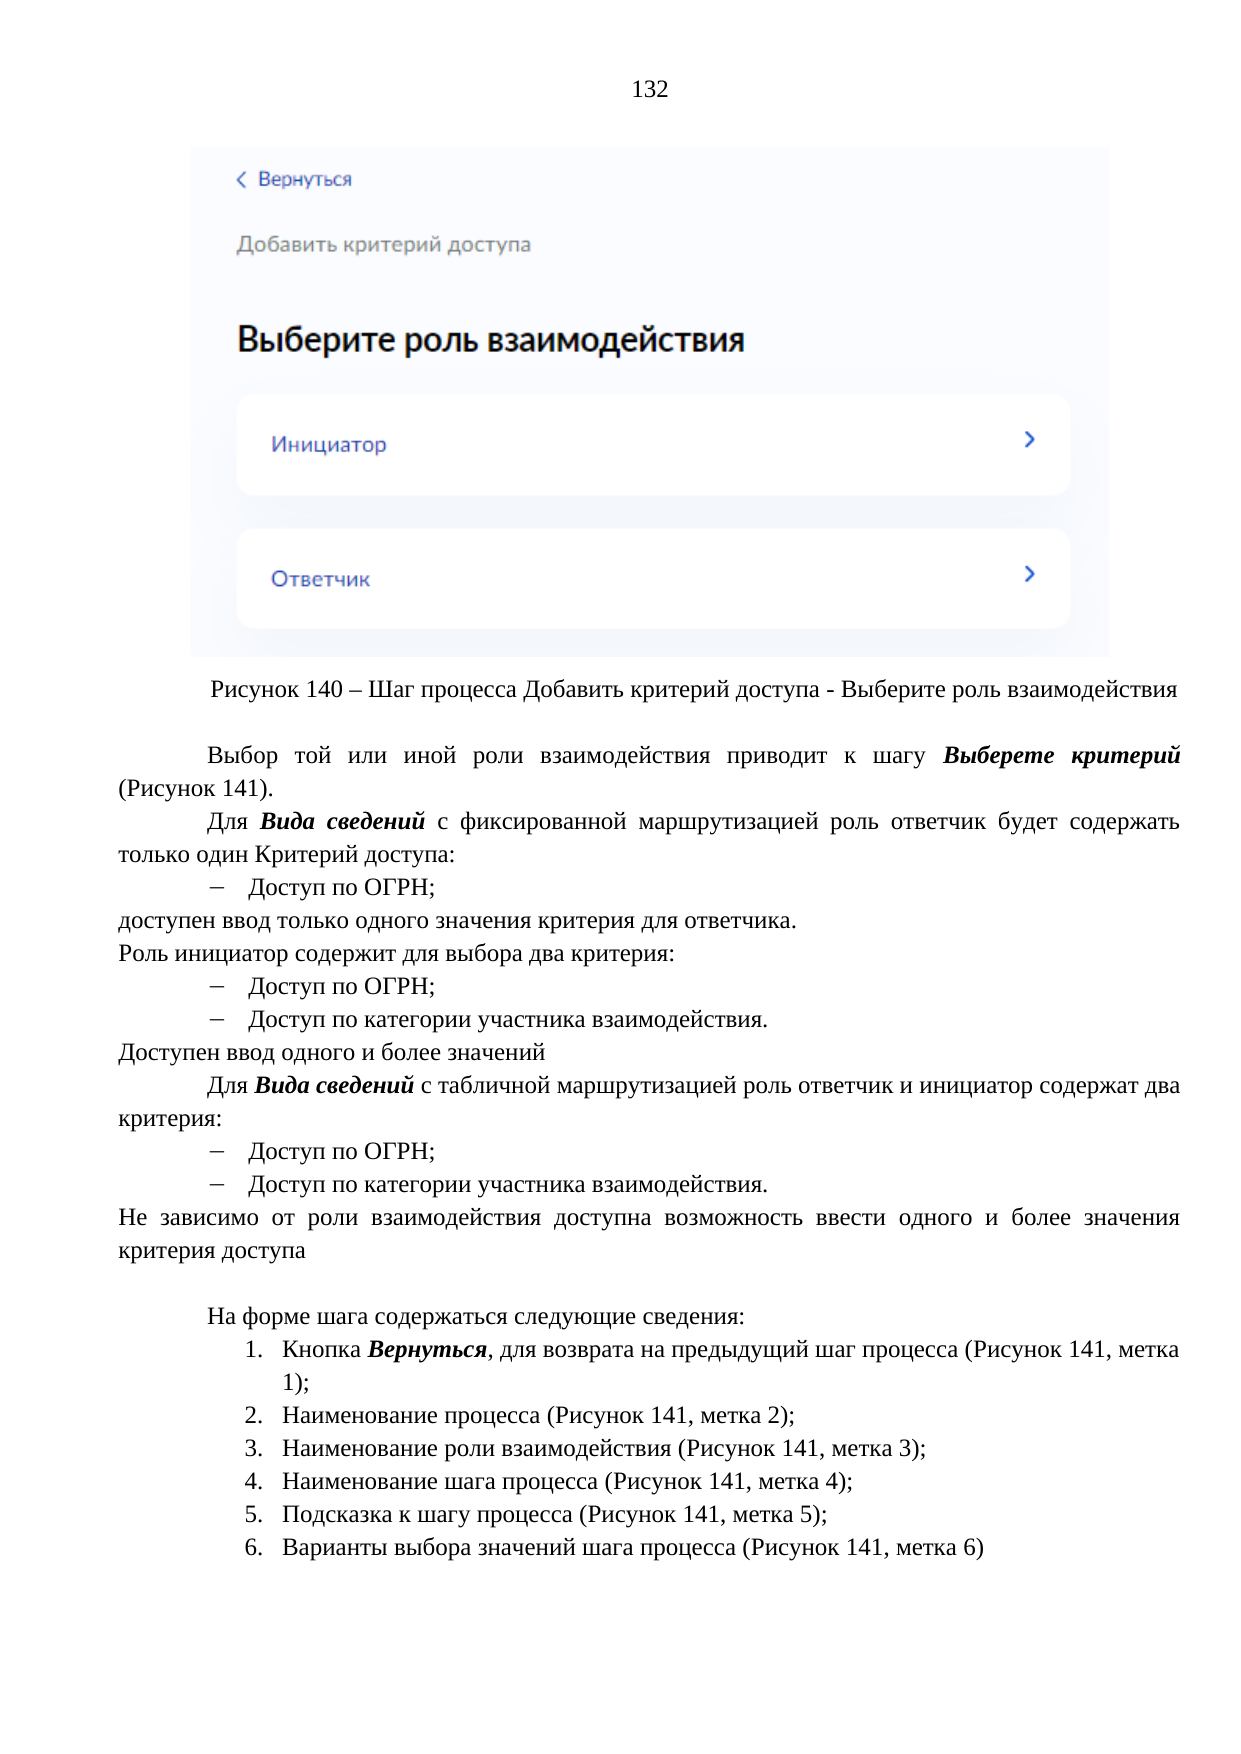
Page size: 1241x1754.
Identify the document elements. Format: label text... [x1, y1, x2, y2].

text Рисунок 140 – Шаг процесса Добавить критерий доступа - Выберите роль взаимодействия [118, 674, 1181, 703]
list Доступ по ОГРН; [207, 872, 1181, 901]
picture [190, 147, 1109, 657]
text Для Вида сведений с табличной маршрутизацией роль ответчик и инициатор содержат два критерия: [118, 1070, 1181, 1132]
text доступен ввод только одного значения критерия для ответчика. [118, 905, 1181, 934]
list Кнопка Вернуться, для возврата на предыдущий шаг процесса (Рисунок 141, метка 1); [244, 1334, 1181, 1396]
text Выбор той или иной роли взаимодействия приводит к шагу Выберете критерий (Рисунок 141). [118, 740, 1181, 802]
list Доступ по ОГРН; [207, 971, 1181, 1000]
list Наименование шага процесса (Рисунок 141, метка 4); [244, 1466, 1181, 1495]
list Доступ по категории участника взаимодействия. [207, 1004, 1181, 1033]
list Доступ по ОГРН; [207, 1136, 1181, 1165]
list Варианты выбора значений шага процесса (Рисунок 141, метка 6) [244, 1532, 1181, 1561]
list Подсказка к шагу процесса (Рисунок 141, метка 5); [244, 1499, 1181, 1528]
list Наименование процесса (Рисунок 141, метка 2); [244, 1400, 1181, 1429]
list Доступ по категории участника взаимодействия. [207, 1169, 1181, 1198]
text На форме шага содержаться следующие сведения: [207, 1301, 1181, 1330]
list Наименование роли взаимодействия (Рисунок 141, метка 3); [244, 1433, 1181, 1462]
text Для Вида сведений с фиксированной маршрутизацией роль ответчик будет содержать только один Критерий доступа: [118, 806, 1181, 868]
text Доступен ввод одного и более значений [118, 1037, 1181, 1066]
text Не зависимо от роли взаимодействия доступна возможность ввести одного и более значения критерия доступа [118, 1202, 1181, 1264]
text Роль инициатор содержит для выбора два критерия: [118, 938, 1181, 967]
